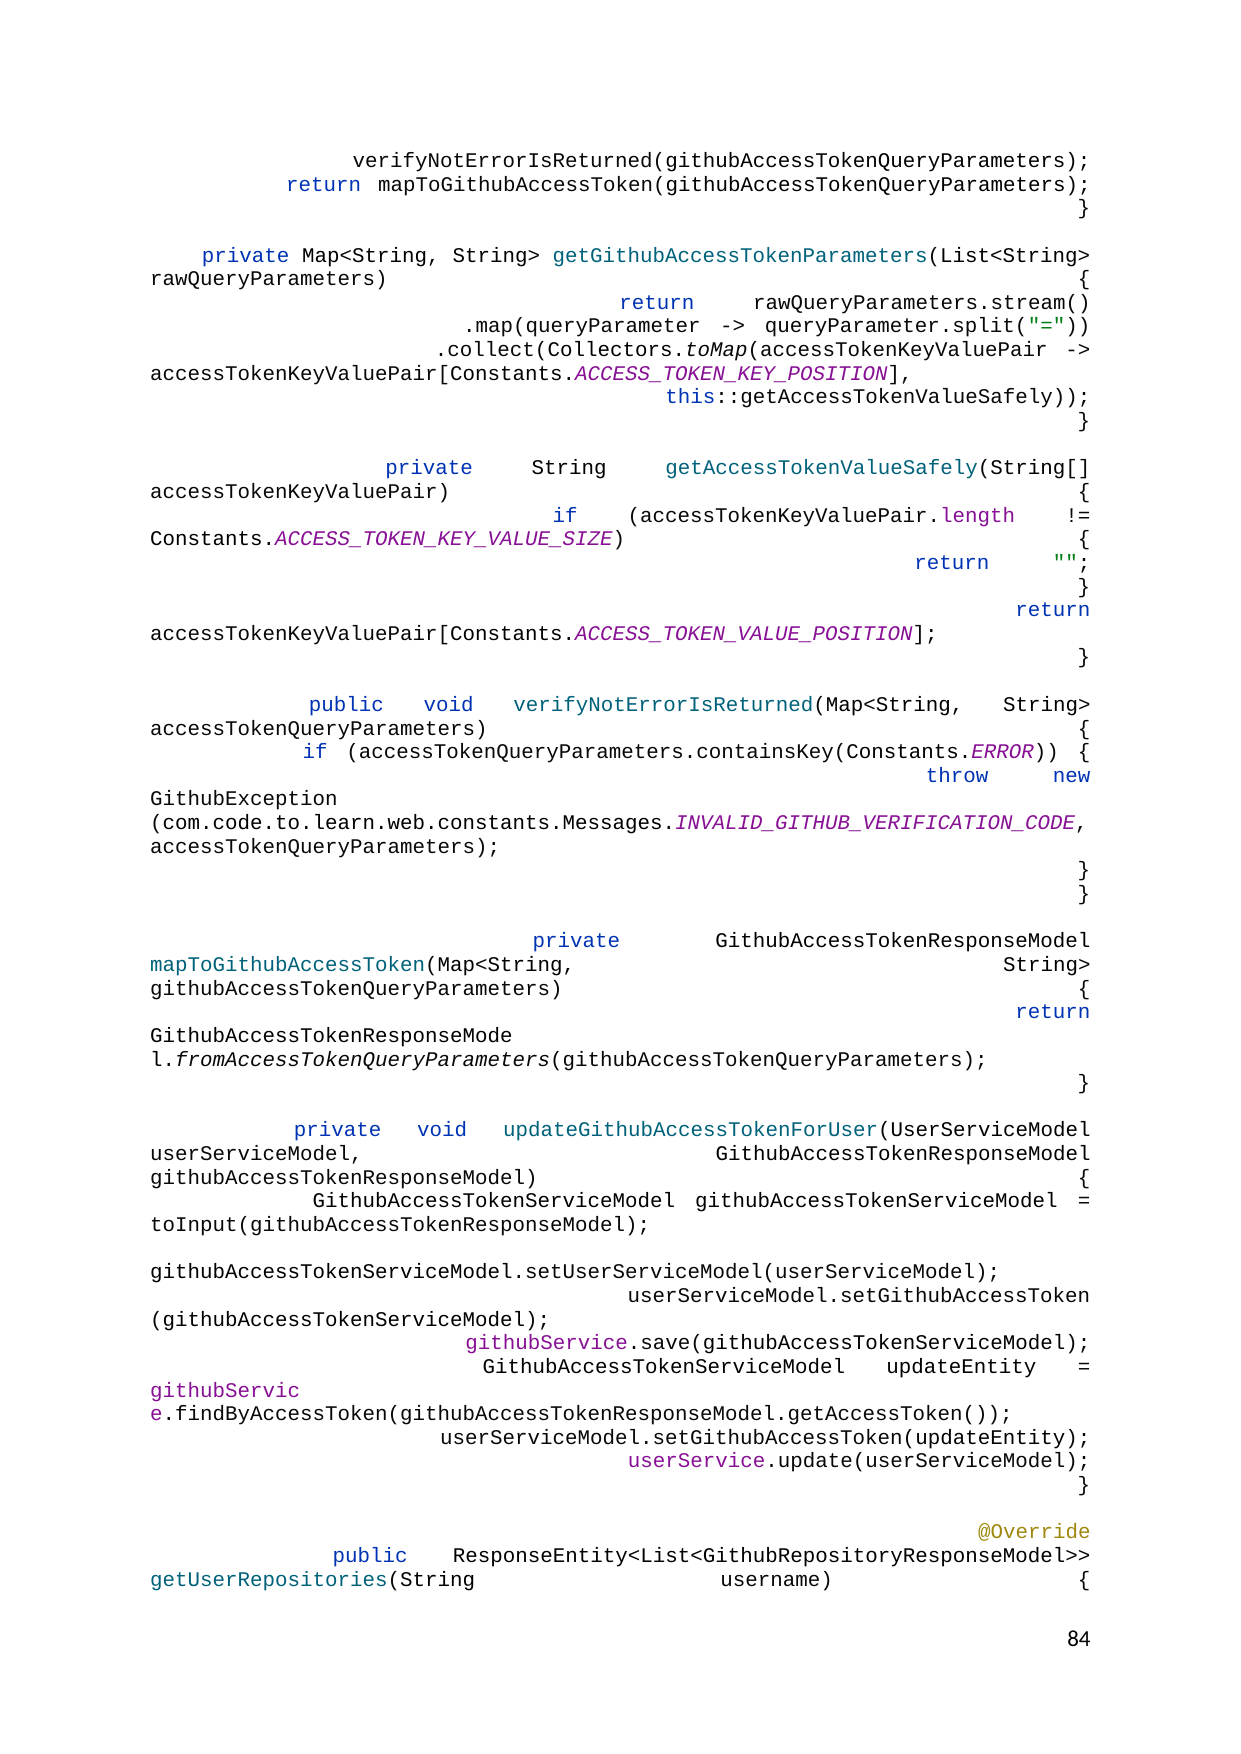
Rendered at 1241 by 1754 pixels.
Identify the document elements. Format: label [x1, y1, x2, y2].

text [150, 150, 1090, 1592]
